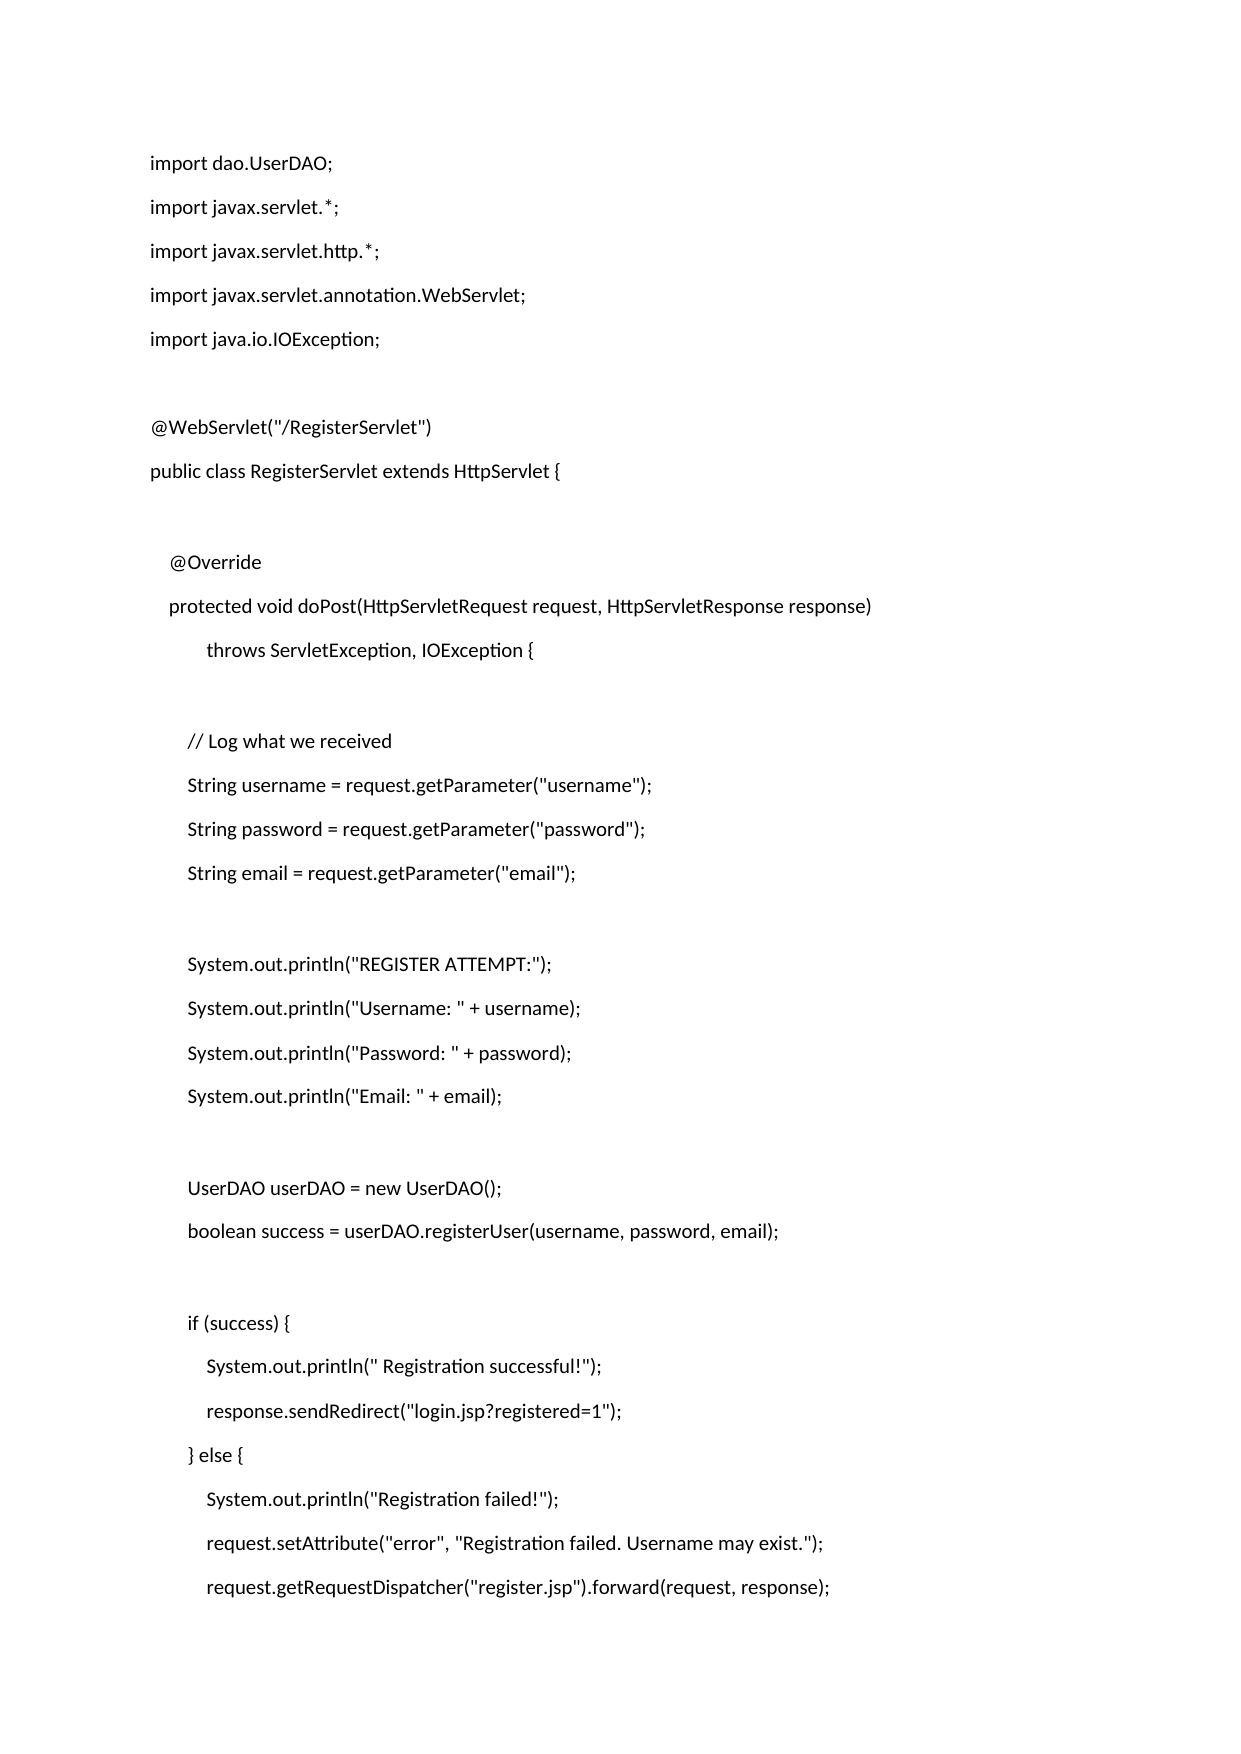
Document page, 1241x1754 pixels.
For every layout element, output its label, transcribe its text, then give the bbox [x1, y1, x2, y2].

text import dao.UserDAO; [150, 150, 1090, 175]
text request.setAttribute("error", "Registration failed. Username may exist."); [150, 1530, 1090, 1555]
text System.out.println("Username: " + username); [150, 996, 1090, 1021]
text @Override [150, 549, 1090, 575]
text // Log what we received [150, 728, 1090, 754]
text if (success) { [150, 1310, 1090, 1335]
text import javax.servlet.http.*; [150, 238, 1090, 263]
text System.out.println("Password: " + password); [150, 1040, 1090, 1065]
text UserDAO userDAO = new UserDAO(); [150, 1175, 1090, 1200]
text System.out.println("Email: " + email); [150, 1084, 1090, 1109]
text import javax.servlet.*; [150, 194, 1090, 219]
text String email = request.getParameter("email"); [150, 861, 1090, 886]
text String password = request.getParameter("password"); [150, 817, 1090, 842]
text System.out.println("Registration failed!"); [150, 1486, 1090, 1511]
text protected void doPost(HttpServletRequest request, HttpServletResponse response) [150, 593, 1090, 619]
text request.getRequestDispatcher("register.jsp").forward(request, response); [150, 1574, 1090, 1599]
text System.out.println("REGISTER ATTEMPT:"); [150, 952, 1090, 977]
text String username = request.getParameter("username"); [150, 772, 1090, 798]
text @WebServlet("/RegisterServlet") [150, 414, 1090, 440]
text import javax.servlet.annotation.WebServlet; [150, 282, 1090, 308]
text import java.io.IOException; [150, 326, 1090, 352]
text public class RegisterServlet extends HttpServlet { [150, 458, 1090, 484]
text response.sendRedirect("login.jsp?registered=1"); [150, 1398, 1090, 1423]
text System.out.println(" Registration successful!"); [150, 1354, 1090, 1379]
text boolean success = userDAO.registerUser(username, password, email); [150, 1219, 1090, 1244]
text } else { [150, 1442, 1090, 1467]
text throws ServletException, IOException { [150, 637, 1090, 663]
